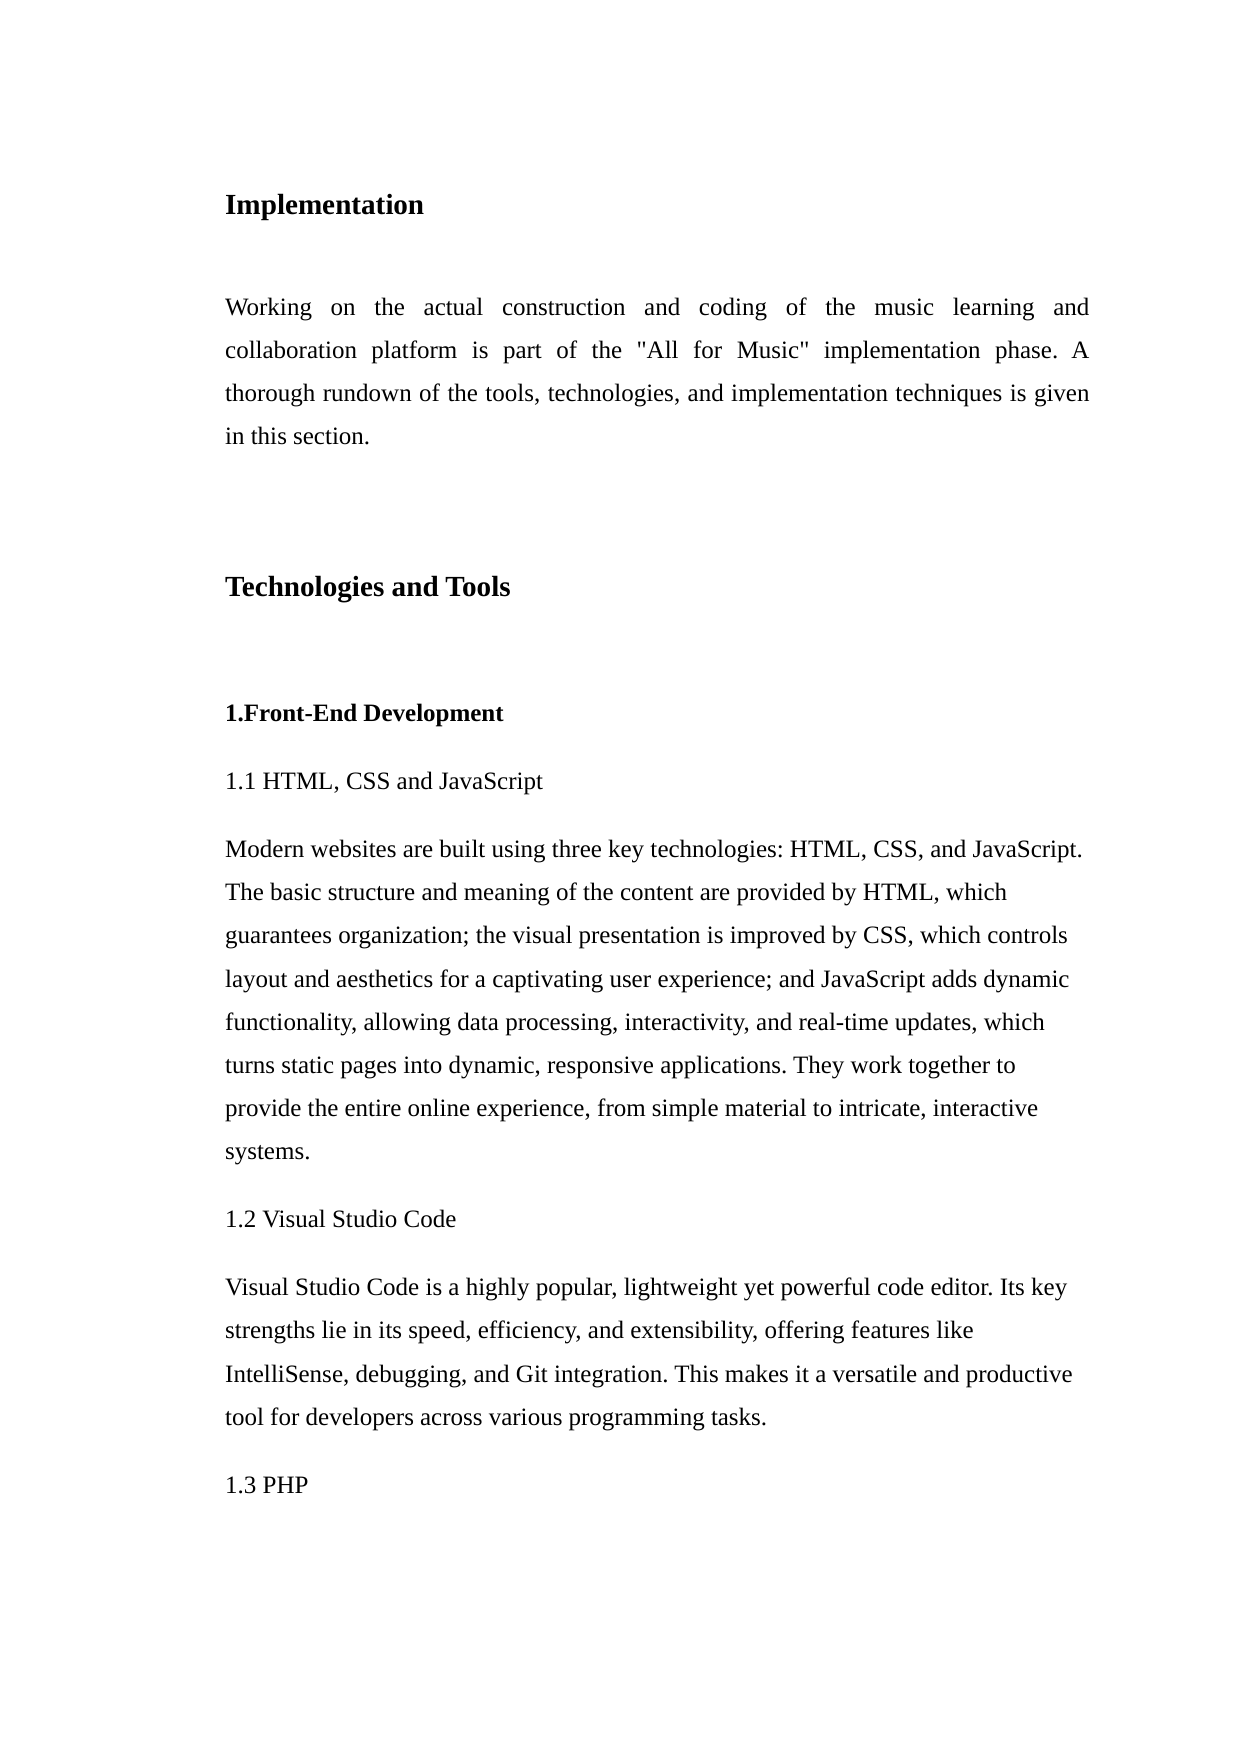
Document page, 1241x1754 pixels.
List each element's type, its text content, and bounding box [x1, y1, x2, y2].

text 1.Front-End Development [225, 698, 1090, 727]
text 1.1 HTML, CSS and JavaScript [225, 766, 1090, 795]
text Visual Studio Code is a highly popular, lightweight yet powerful code editor. Its key strengths lie in its speed, efficiency, and extensibility, offering features like IntelliSense, debugging, and Git integration. This makes it a versatile and productive tool for developers across various programming tasks. [225, 1272, 1090, 1431]
subtitle Implementation [225, 187, 1090, 221]
list PHP [225, 1470, 1090, 1499]
text Modern websites are built using three key technologies: HTML, CSS, and JavaScript. The basic structure and meaning of the content are provided by HTML, which guarantees organization; the visual presentation is improved by CSS, which controls layout and aesthetics for a captivating user experience; and JavaScript adds dynamic functionality, allowing data processing, interactivity, and real-time updates, which turns static pages into dynamic, responsive applications. They work together to provide the entire online experience, from simple material to intricate, interactive systems. [225, 834, 1090, 1165]
text Working on the actual construction and coding of the music learning and collaboration platform is part of the "All for Music" implementation phase. A thorough rundown of the tools, technologies, and implementation techniques is given in this section. [225, 292, 1090, 450]
subtitle Technologies and Tools [225, 569, 1090, 602]
text 1.2 Visual Studio Code [225, 1204, 1090, 1233]
